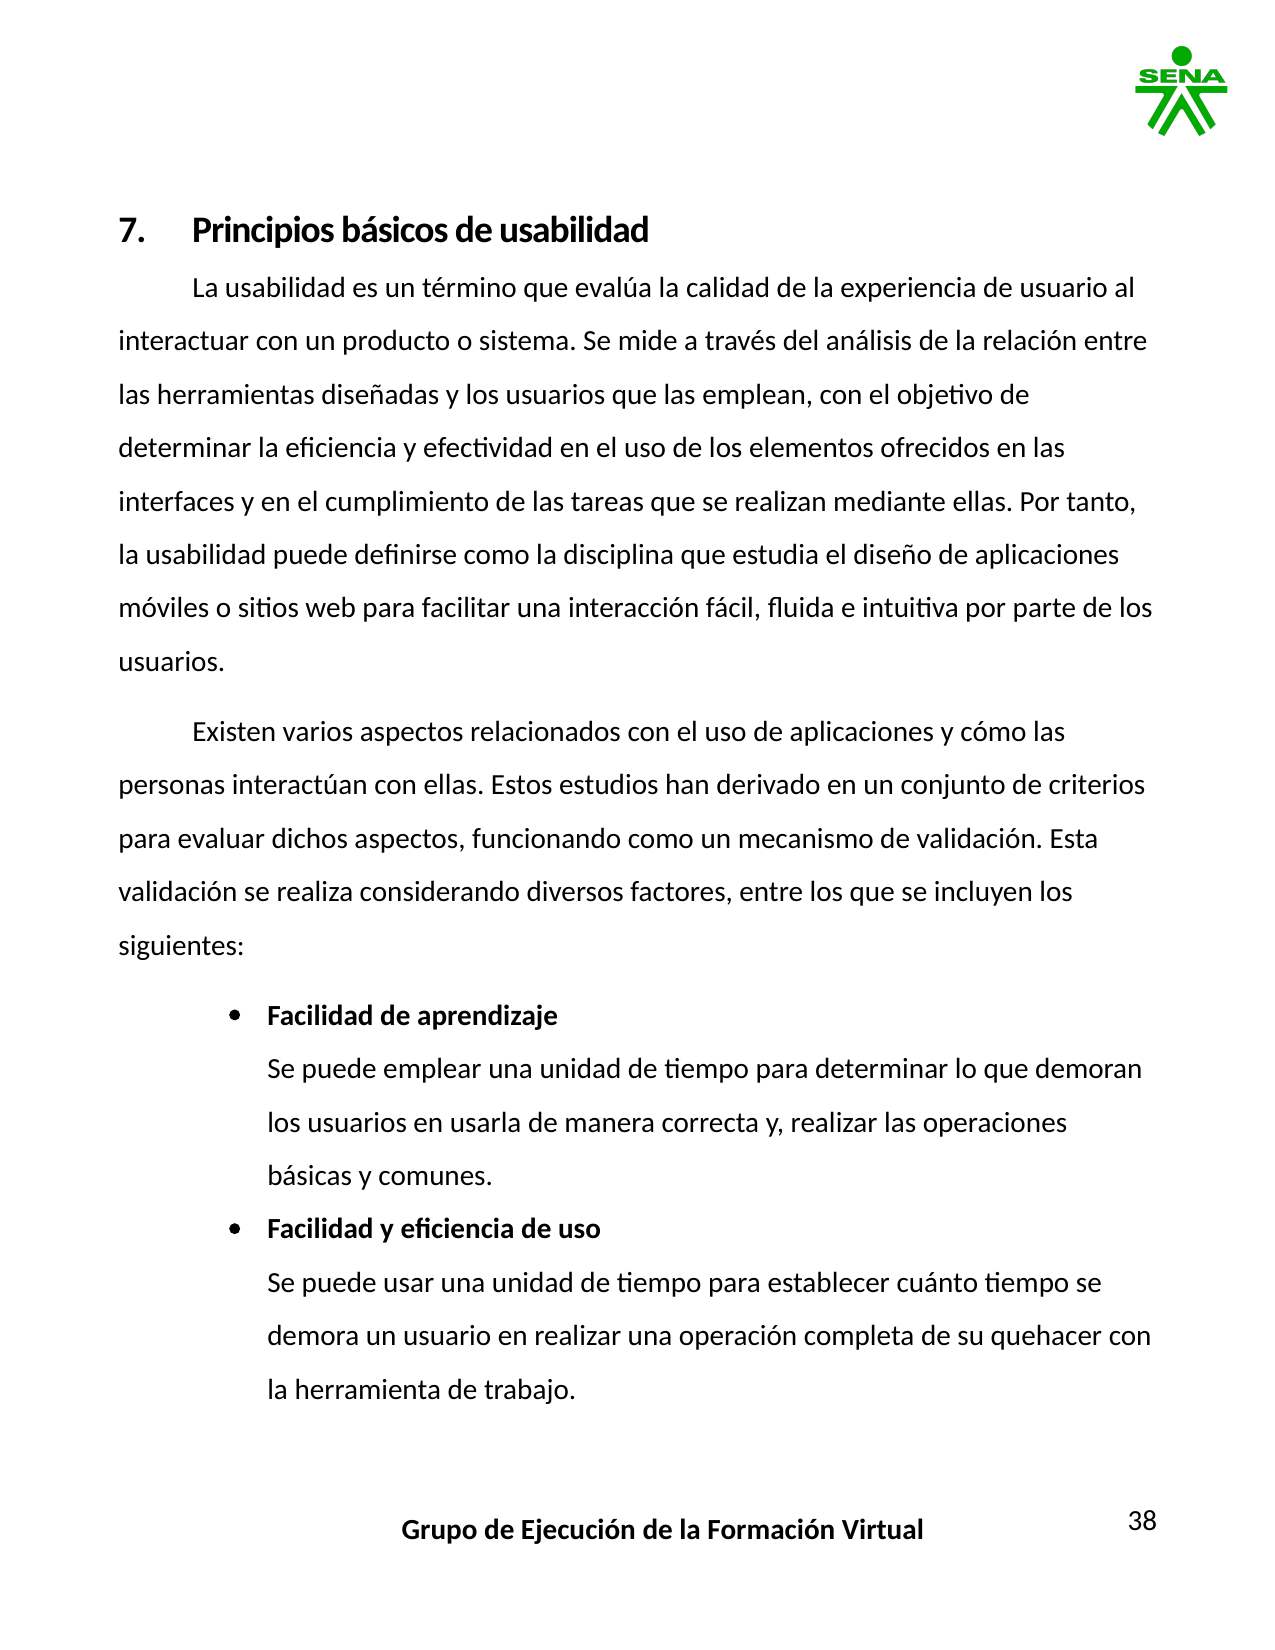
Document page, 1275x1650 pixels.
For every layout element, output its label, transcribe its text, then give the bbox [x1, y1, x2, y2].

list Facilidad y eficiencia de uso [229, 1211, 1157, 1246]
text La usabilidad es un término que evalúa la calidad de la experiencia de usuario al interactuar con un producto o sistema. Se mide a través del análisis de la relación entre las herramientas diseñadas y los usuarios que las emplean, con el objetivo de determinar la eficiencia y efectividad en el uso de los elementos ofrecidos en las interfaces y en el cumplimiento de las tareas que se realizan mediante ellas. Por tanto, la usabilidad puede definirse como la disciplina que estudia el diseño de aplicaciones móviles o sitios web para facilitar una interacción fácil, fluida e intuitiva por parte de los usuarios. [118, 269, 1157, 678]
subtitle Principios básicos de usabilidad [118, 206, 1157, 252]
list Se puede usar una unidad de tiempo para establecer cuánto tiempo se demora un usuario en realizar una operación completa de su quehacer con la herramienta de trabajo. [267, 1264, 1157, 1407]
picture [1135, 46, 1228, 136]
text Existen varios aspectos relacionados con el uso de aplicaciones y cómo las personas interactúan con ellas. Estos estudios han derivado en un conjunto de criterios para evaluar dichos aspectos, funcionando como un mecanismo de validación. Esta validación se realiza considerando diversos factores, entre los que se incluyen los siguientes: [118, 713, 1157, 962]
list Facilidad de aprendizaje [229, 997, 1157, 1032]
list Se puede emplear una unidad de tiempo para determinar lo que demoran los usuarios en usarla de manera correcta y, realizar las operaciones básicas y comunes. [267, 1050, 1157, 1193]
